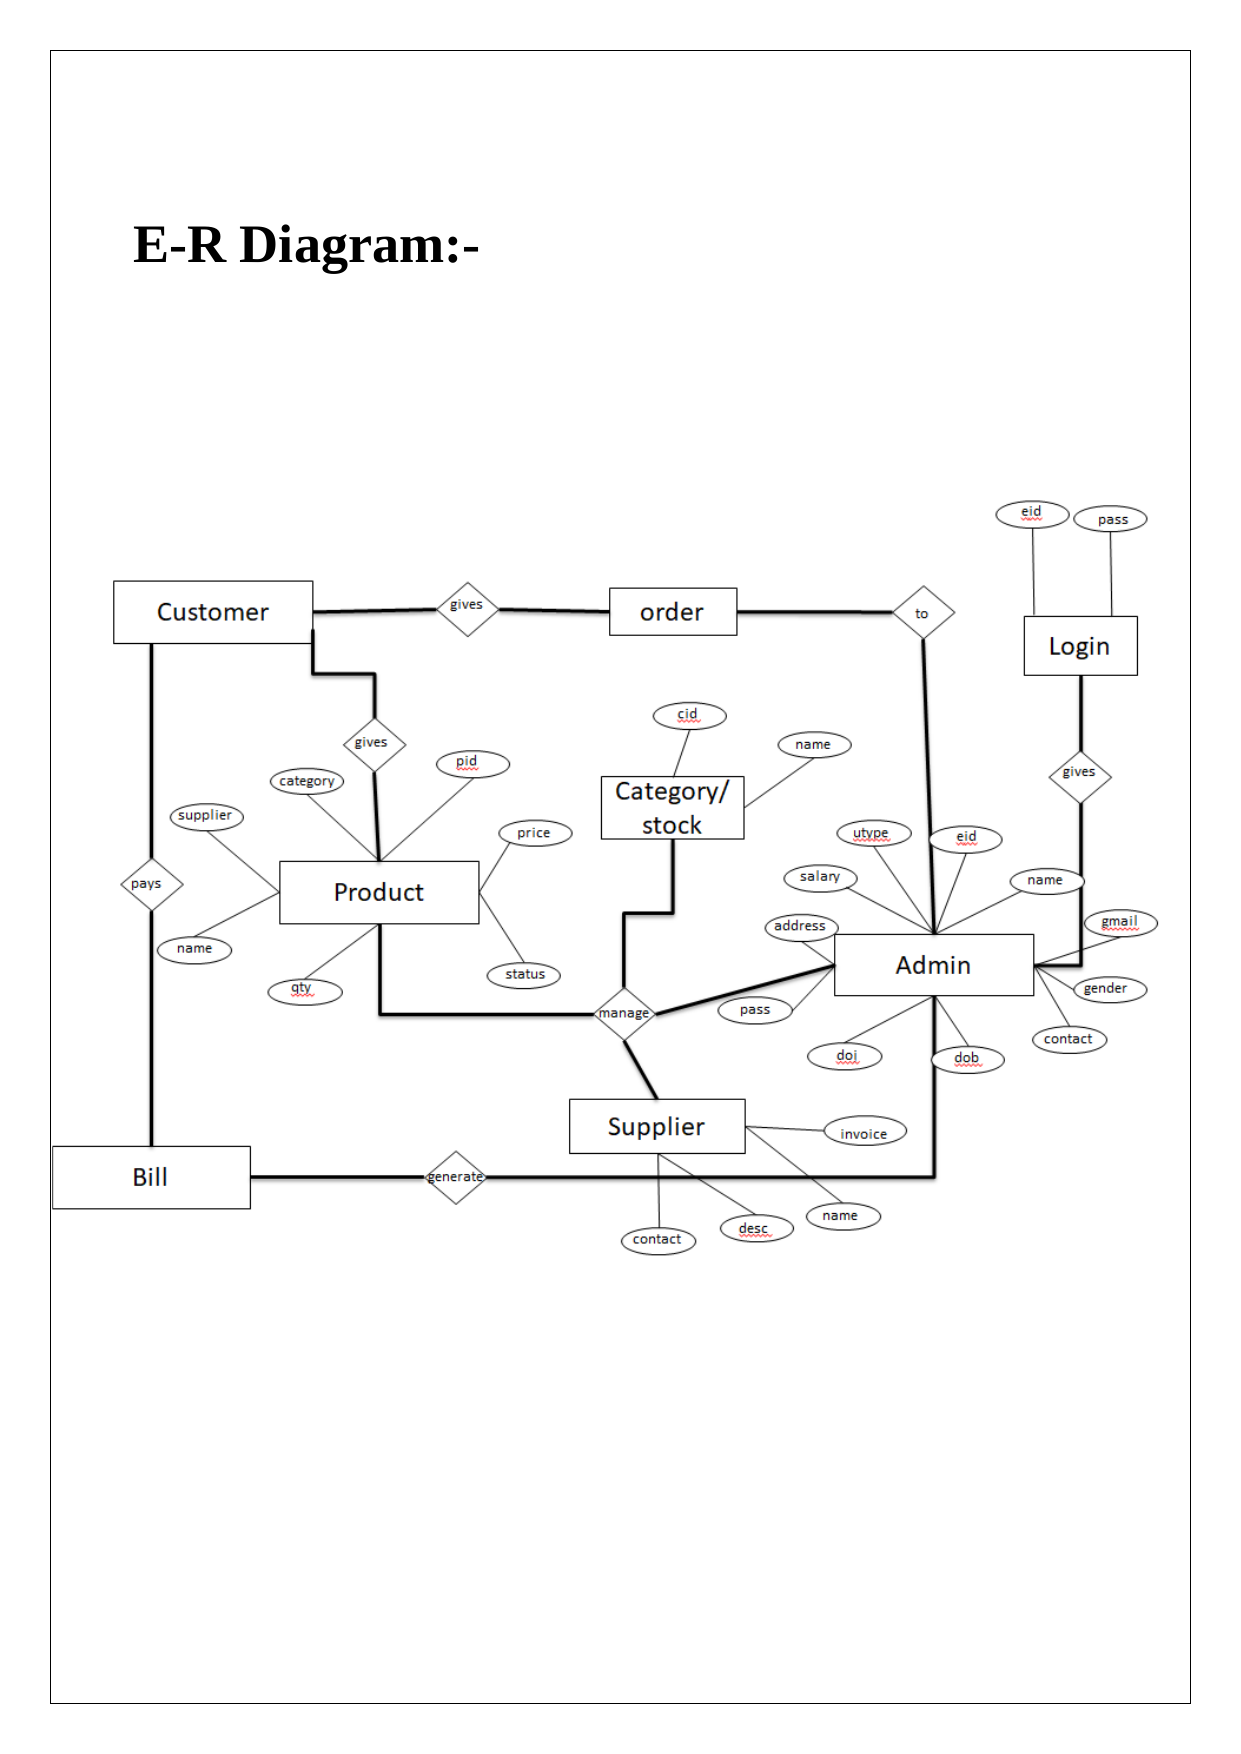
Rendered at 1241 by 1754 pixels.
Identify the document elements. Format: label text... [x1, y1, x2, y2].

picture [52, 464, 1177, 1299]
list E-R Diagram:- [133, 212, 1122, 274]
